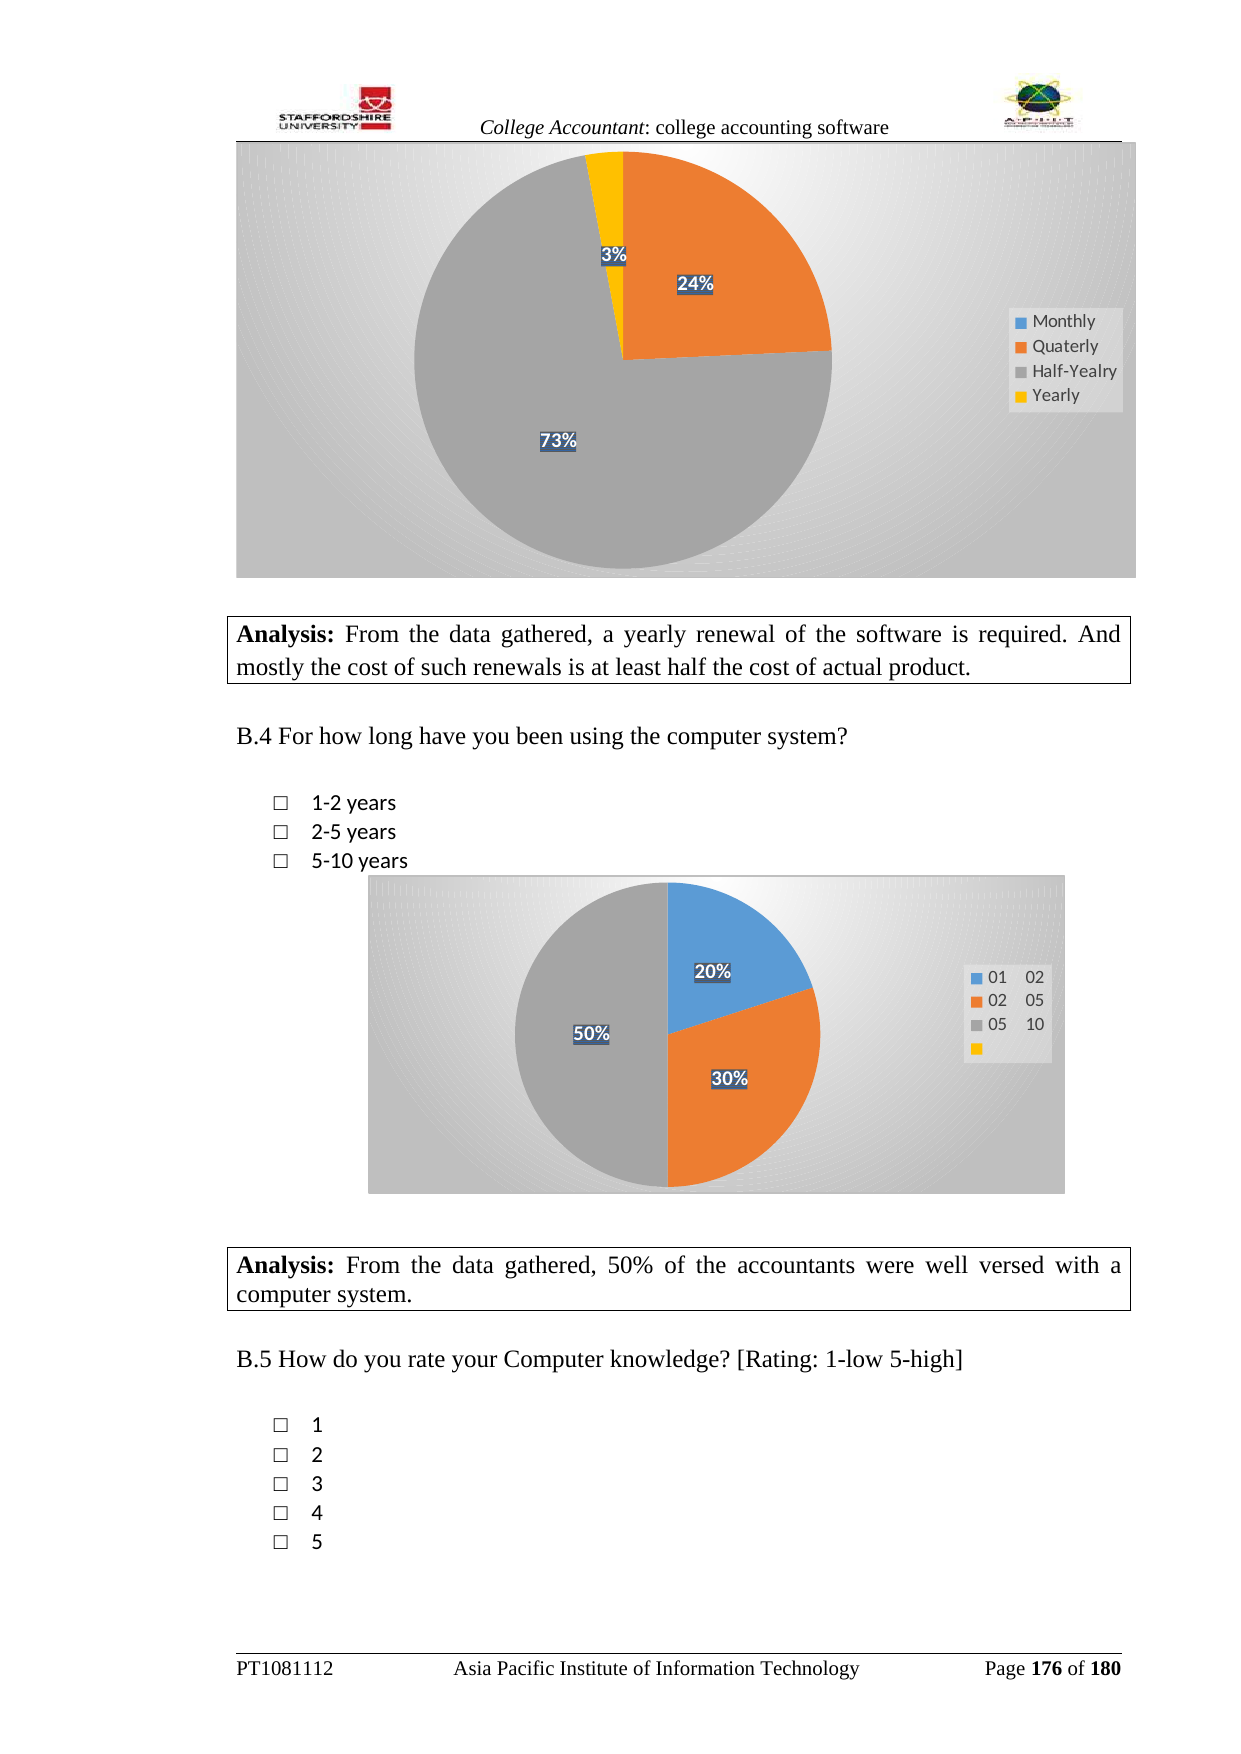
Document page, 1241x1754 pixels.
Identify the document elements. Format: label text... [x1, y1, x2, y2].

list 5 [274, 1527, 1122, 1556]
list 5-10 years [274, 846, 1122, 875]
text Analysis: From the data gathered, 50% of the accountants were well versed with a computer system. [228, 1248, 1130, 1310]
list 4 [274, 1498, 1122, 1527]
list 2 [274, 1440, 1122, 1469]
list 1-2 years [274, 788, 1122, 817]
list 1 [274, 1411, 1122, 1440]
picture [993, 73, 1083, 135]
picture [275, 84, 397, 135]
list 2-5 years [274, 817, 1122, 846]
text B.5 How do you rate your Computer knowledge? [Rating: 1-low 5-high] [236, 1344, 1122, 1373]
text B.4 For how long have you been using the computer system? [236, 721, 1122, 750]
text Analysis: From the data gathered, a yearly renewal of the software is required. And mostly the cost of such renewals is at least half the cost of actual product. [228, 617, 1130, 683]
list 3 [274, 1469, 1122, 1498]
